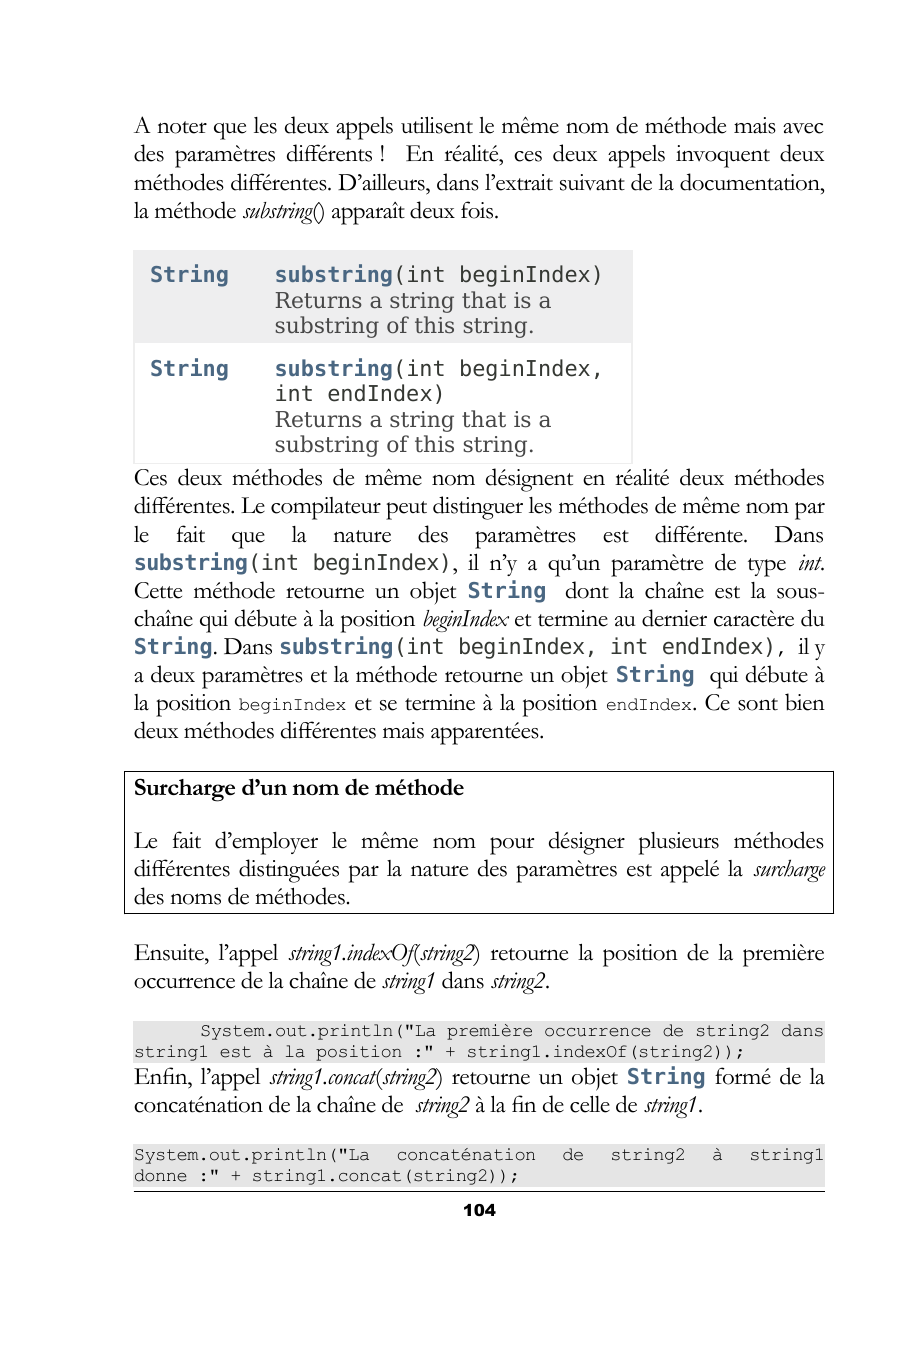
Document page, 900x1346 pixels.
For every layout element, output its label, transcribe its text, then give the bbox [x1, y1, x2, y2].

text Ensuite, l’appel string1.indexOf(string2) retourne la position de la première occurrence de la chaîne de string1 dans string2. [133, 939, 825, 996]
text Surcharge d’un nom de méthode [125, 772, 833, 802]
text A noter que les deux appels utilisent le même nom de méthode mais avec des paramètres différents ! En réalité, ces deux appels invoquent deux méthodes différentes. D’ailleurs, dans l’extrait suivant de la documentation, la méthode substring() apparaît deux fois. [133, 112, 825, 225]
text Ces deux méthodes de même nom désignent en réalité deux méthodes différentes. Le compilateur peut distinguer les méthodes de même nom par le fait que la nature des paramètres est différente. Dans substring(int beginIndex), il n’y a qu’un paramètre de type int. Cette méthode retourne un objet String dont la chaîne est la sous-chaîne qui débute à la position beginIndex et termine au dernier caractère du String. Dans substring(int beginIndex, int endIndex), il y a deux paramètres et la méthode retourne un objet String qui débute à la position beginIndex et se termine à la position endIndex. Ce sont bien deux méthodes différentes mais apparentées. [133, 464, 825, 746]
text System.out.println("La concaténation de string2 à string1 donne :" + string1.concat(string2)); [133, 1144, 825, 1187]
text System.out.println("La première occurrence de string2 dans string1 est à la position :" + string1.indexOf(string2)); [133, 1021, 825, 1063]
text Enfin, l’appel string1.concat(string2) retourne un objet String formé de la concaténation de la chaîne de string2 à la fin de celle de string1. [133, 1063, 825, 1119]
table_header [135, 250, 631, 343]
text Le fait d’employer le même nom pour désigner plusieurs méthodes différentes distinguées par la nature des paramètres est appelé la surcharge des noms de méthodes. [125, 824, 833, 913]
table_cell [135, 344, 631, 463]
